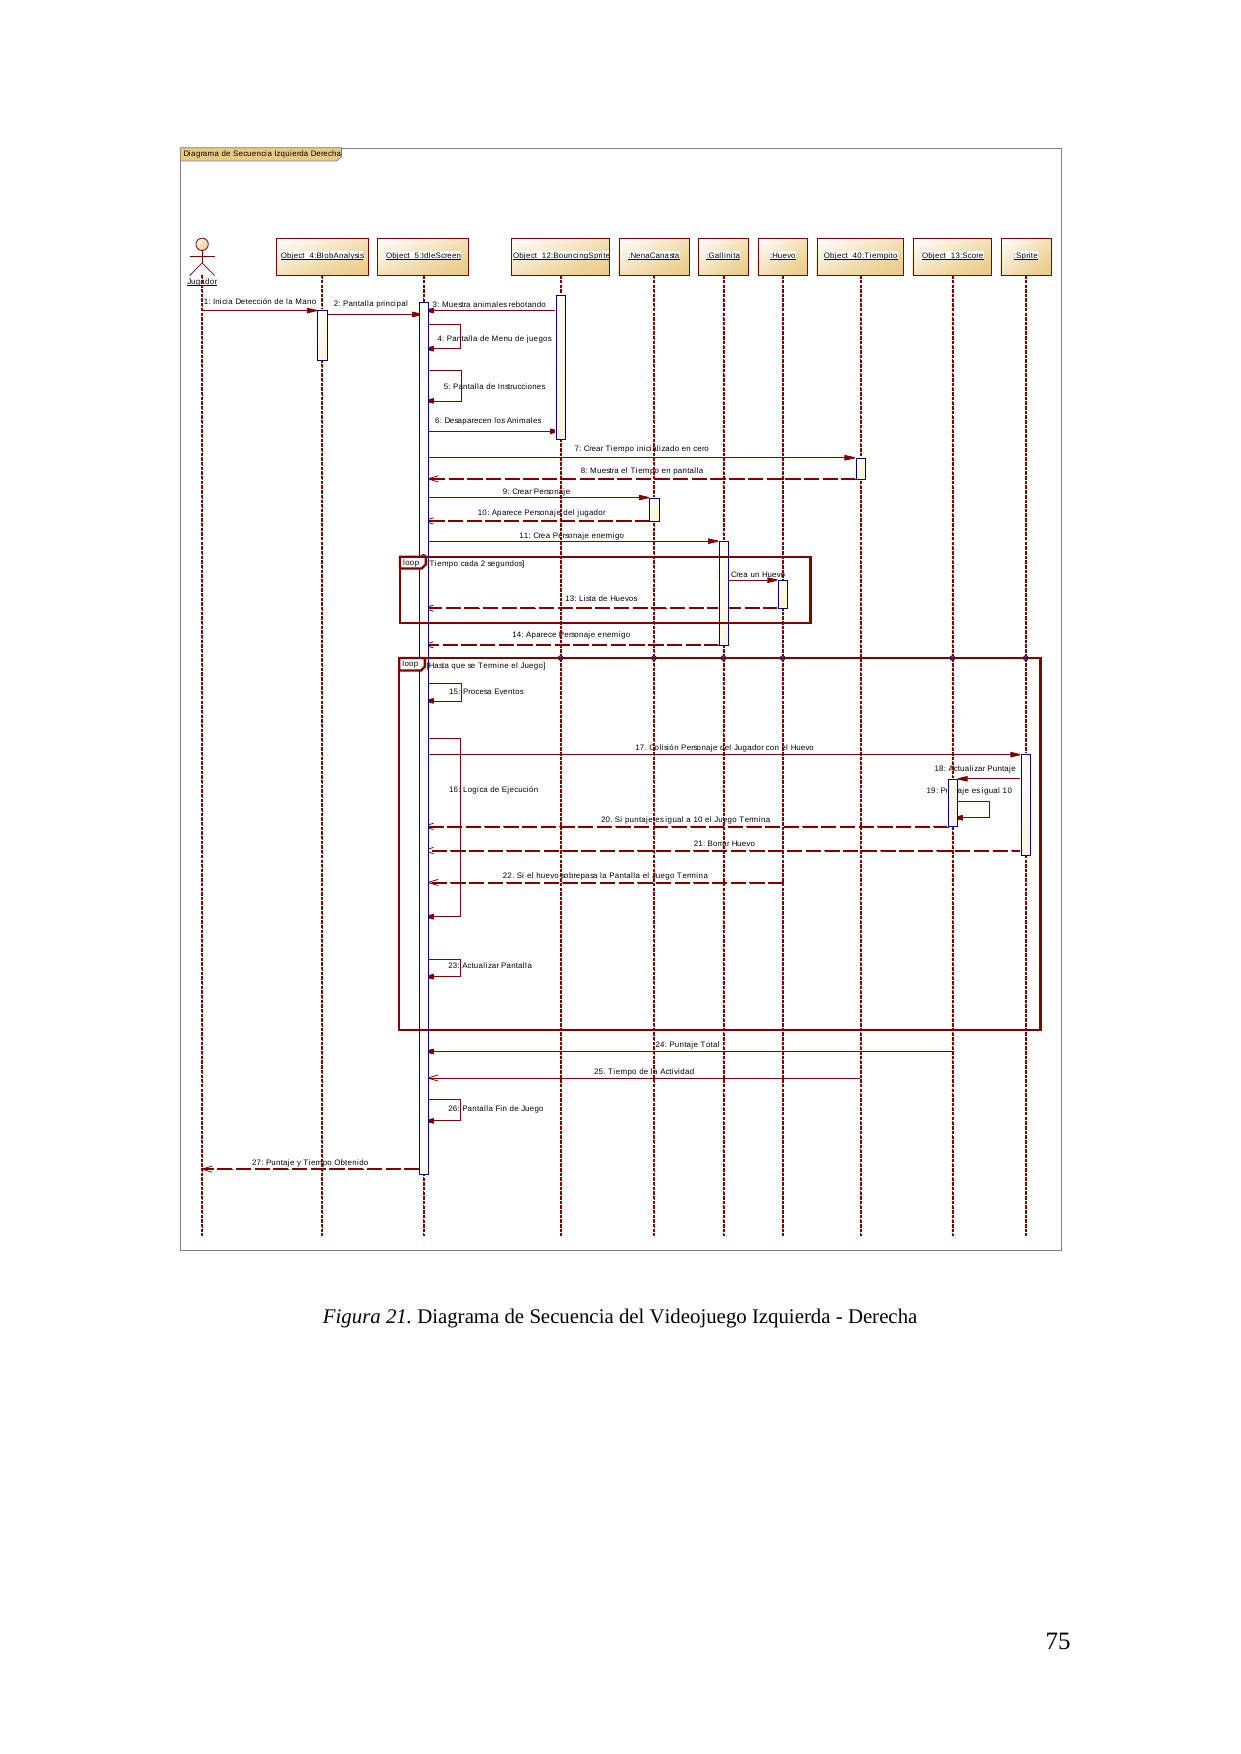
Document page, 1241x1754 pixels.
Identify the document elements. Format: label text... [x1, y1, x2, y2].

text Figura 21. Diagrama de Secuencia del Videojuego Izquierda - Derecha [177, 1304, 1063, 1328]
